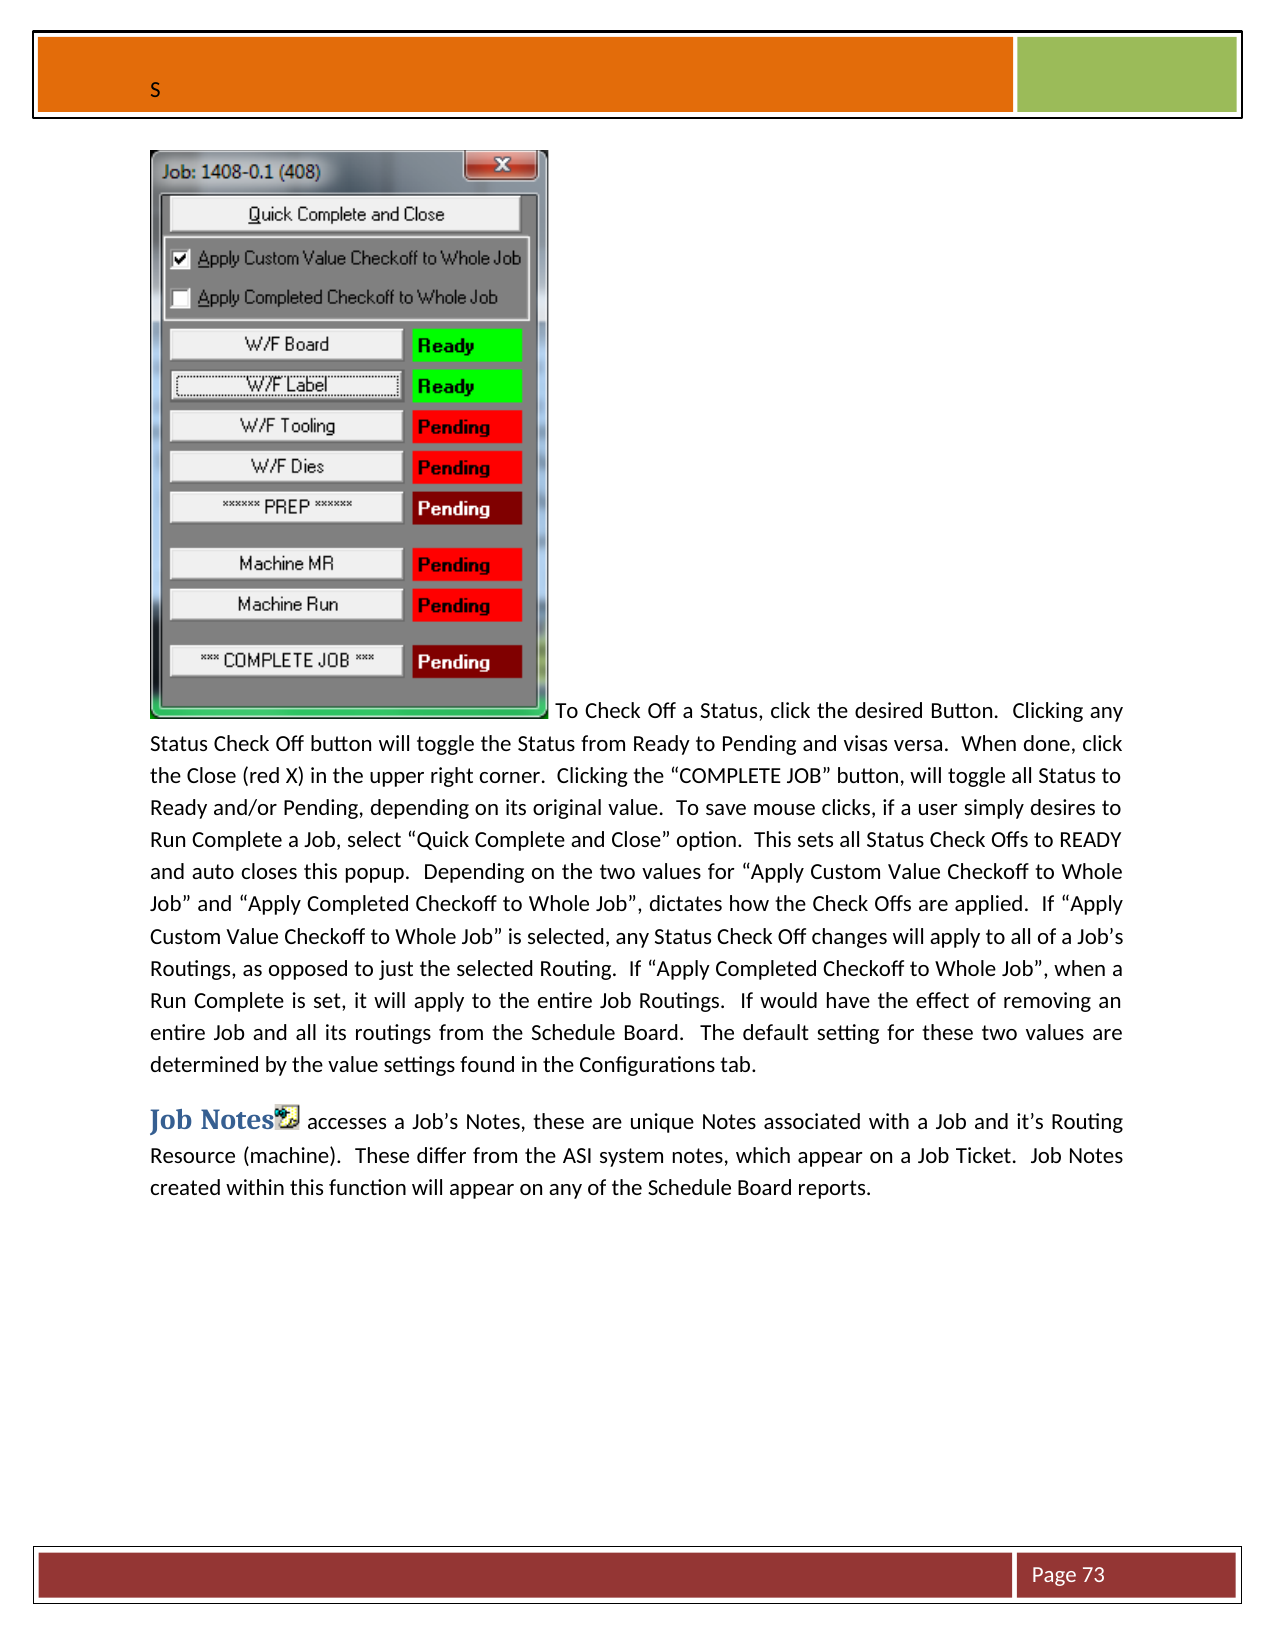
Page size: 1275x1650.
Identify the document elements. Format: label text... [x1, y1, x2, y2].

picture [274, 1104, 300, 1130]
text Job Notes accesses a Job’s Notes, these are unique Notes associated with a Job and it’s Routing Resource (machine). These differ from the ASI system notes, which appear on a Job Ticket. Job Notes created within this function will appear on any of the Schedule Board reports. [150, 1103, 1125, 1201]
picture [150, 150, 549, 719]
